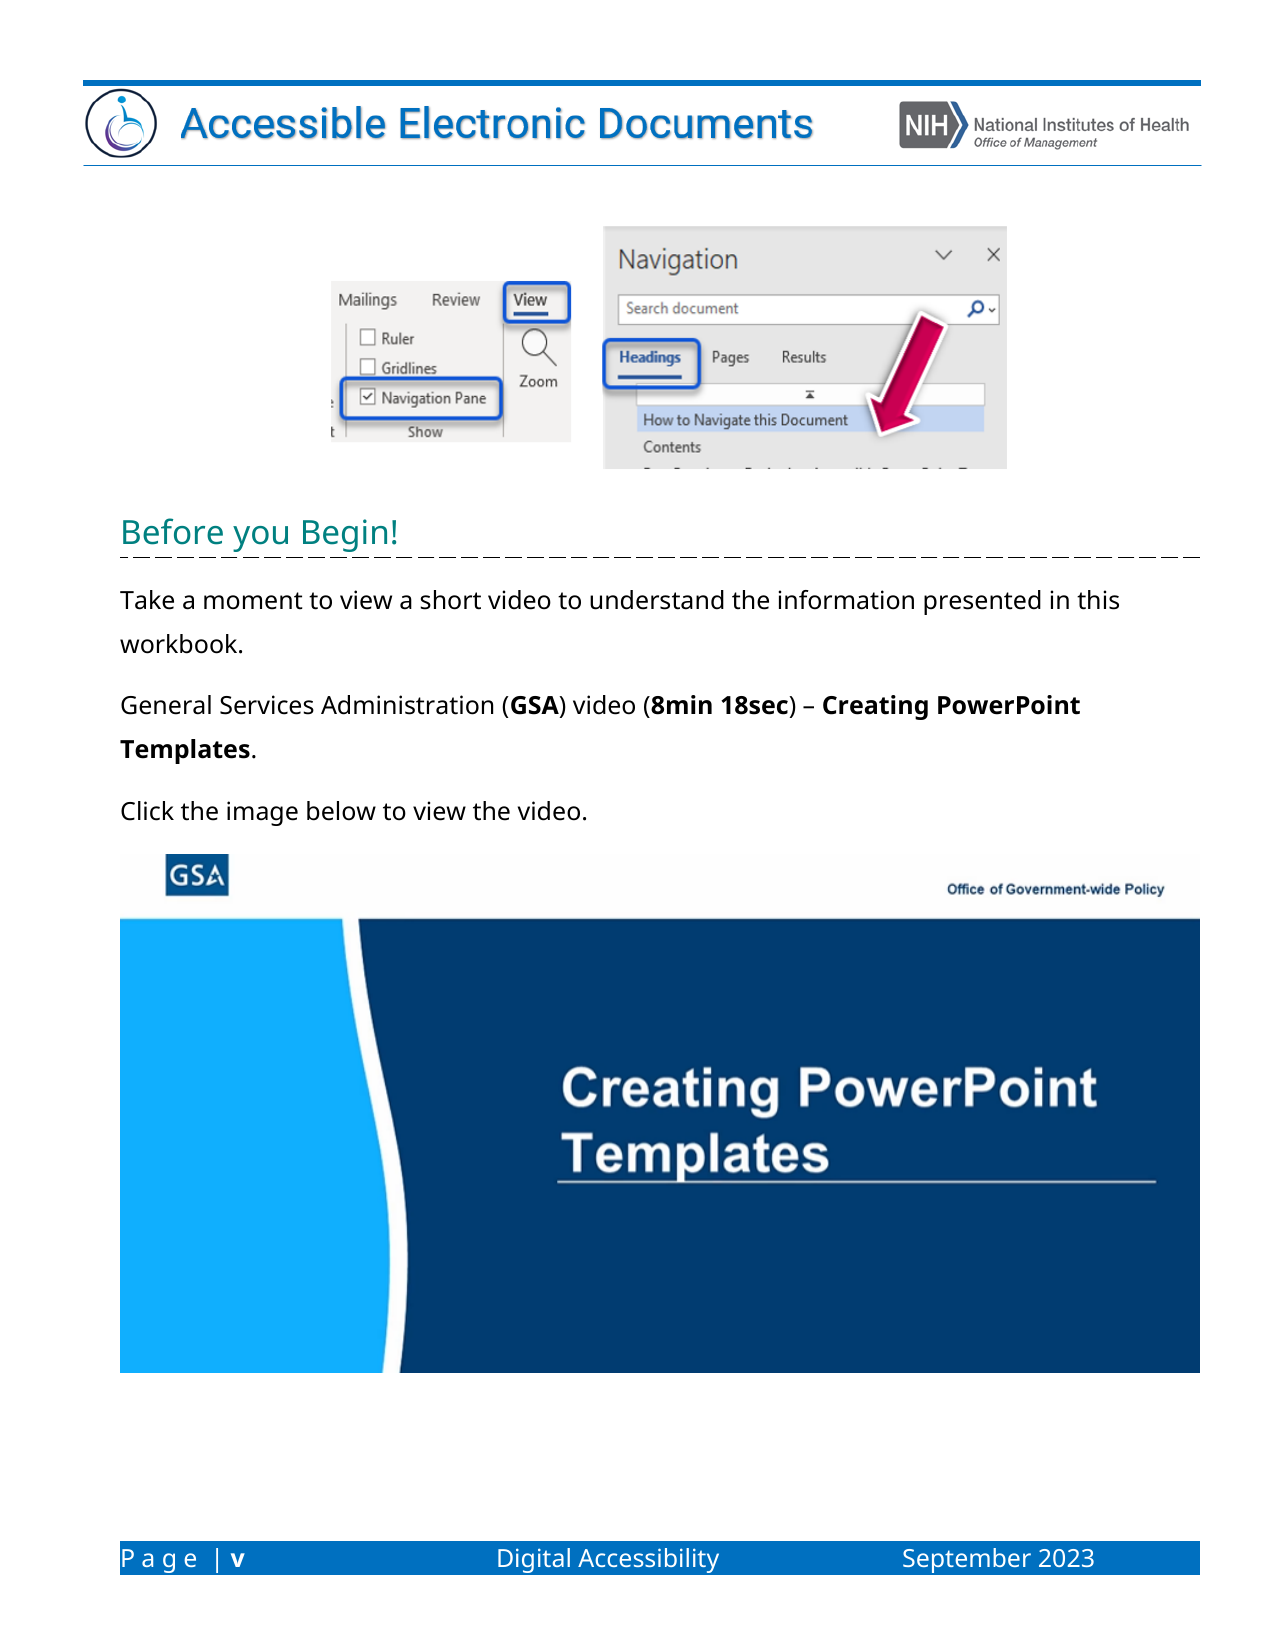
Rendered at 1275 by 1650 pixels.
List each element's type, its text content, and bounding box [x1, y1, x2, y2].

text General Services Administration (GSA) video (8min 18sec) – Creating PowerPoint Templates. [120, 688, 1200, 766]
picture [297, 208, 1023, 483]
text Click the image below to view the video. [120, 793, 1200, 827]
subtitle Before you Begin! [120, 509, 1200, 558]
picture [120, 854, 1200, 1373]
picture [75, 75, 1210, 171]
text Take a moment to view a short video to understand the information presented in this workbook. [120, 583, 1200, 661]
